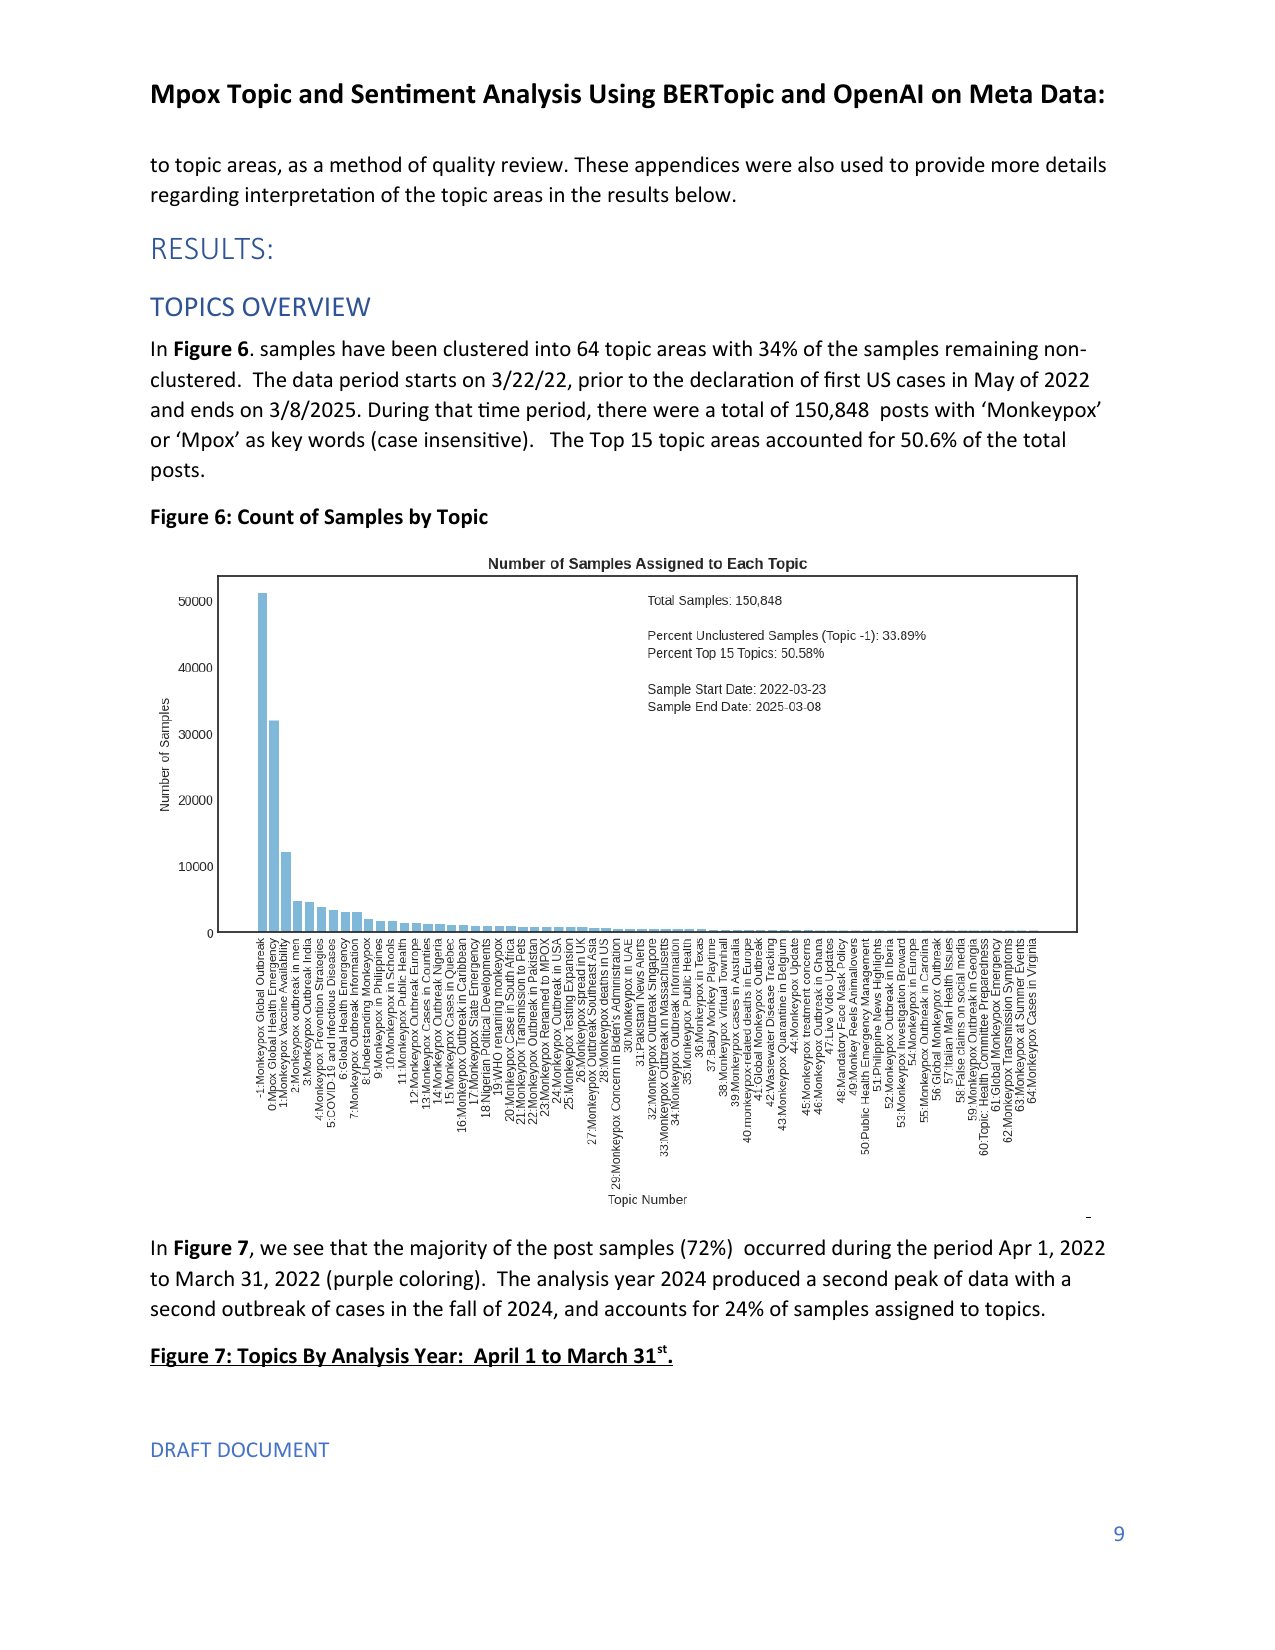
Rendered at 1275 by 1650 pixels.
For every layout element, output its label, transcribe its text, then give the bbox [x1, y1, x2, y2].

text Figure 6: Count of Samples by Topic [150, 502, 1125, 530]
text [150, 150, 1125, 208]
subtitle TOPICS OVERVIEW [150, 288, 1125, 323]
picture [150, 549, 1086, 1215]
subtitle RESULTS: [150, 227, 1125, 268]
text Figure 7: Topics By Analysis Year: April 1 to March 31st. [150, 1341, 1125, 1369]
text In Figure 7, we see that the majority of the post samples (72%) occurred during the period Apr 1, 2022 to March 31, 2022 (purple coloring). The analysis year 2024 produced a second peak of data with a second outbreak of cases in the fall of 2024, and accounts for 24% of samples assigned to topics. [150, 1233, 1125, 1322]
text In Figure 6. samples have been clustered into 64 topic areas with 34% of the samples remaining non-clustered. The data period starts on 3/22/22, prior to the declaration of first US cases in May of 2022 and ends on 3/8/2025. During that time period, there were a total of 150,848 posts with ‘Monkeypox’ or ‘Mpox’ as key words (case insensitive). The Top 15 topic areas accounted for 50.6% of the total posts. [150, 334, 1125, 483]
